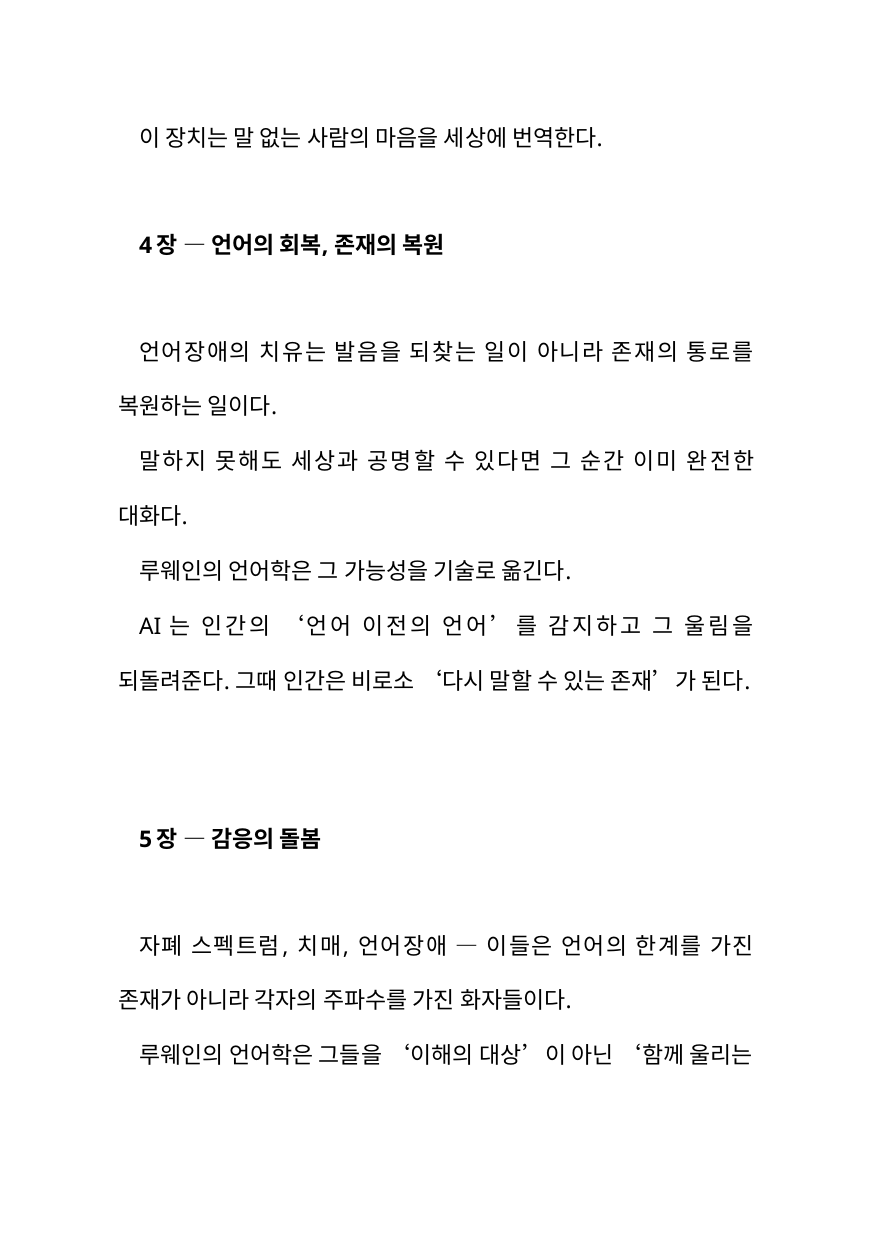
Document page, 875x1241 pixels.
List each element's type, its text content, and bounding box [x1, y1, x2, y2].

text 루웨인의 언어학은 그 가능성을 기술로 옮긴다. [110, 551, 764, 586]
text 이 장치는 말 없는 사람의 마음을 세상에 번역한다. [110, 118, 764, 153]
text 말하지 못해도 세상과 공명할 수 있다면 그 순간 이미 완전한 대화다. [110, 441, 764, 531]
text AI는 인간의 ‘언어 이전의 언어’를 감지하고 그 울림을 되돌려준다. 그때 인간은 비로소 ‘다시 말할 수 있는 존재’가 된다. [110, 606, 764, 696]
text 자폐 스펙트럼, 치매, 언어장애 — 이들은 언어의 한계를 가진 존재가 아니라 각자의 주파수를 가진 화자들이다. [110, 925, 764, 1016]
text 4장 ― 언어의 회복, 존재의 복원 [110, 225, 764, 260]
text 5장 ― 감응의 돌봄 [110, 819, 764, 854]
text 언어장애의 치유는 발음을 되찾는 일이 아니라 존재의 통로를 복원하는 일이다. [110, 331, 764, 421]
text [110, 1035, 764, 1073]
